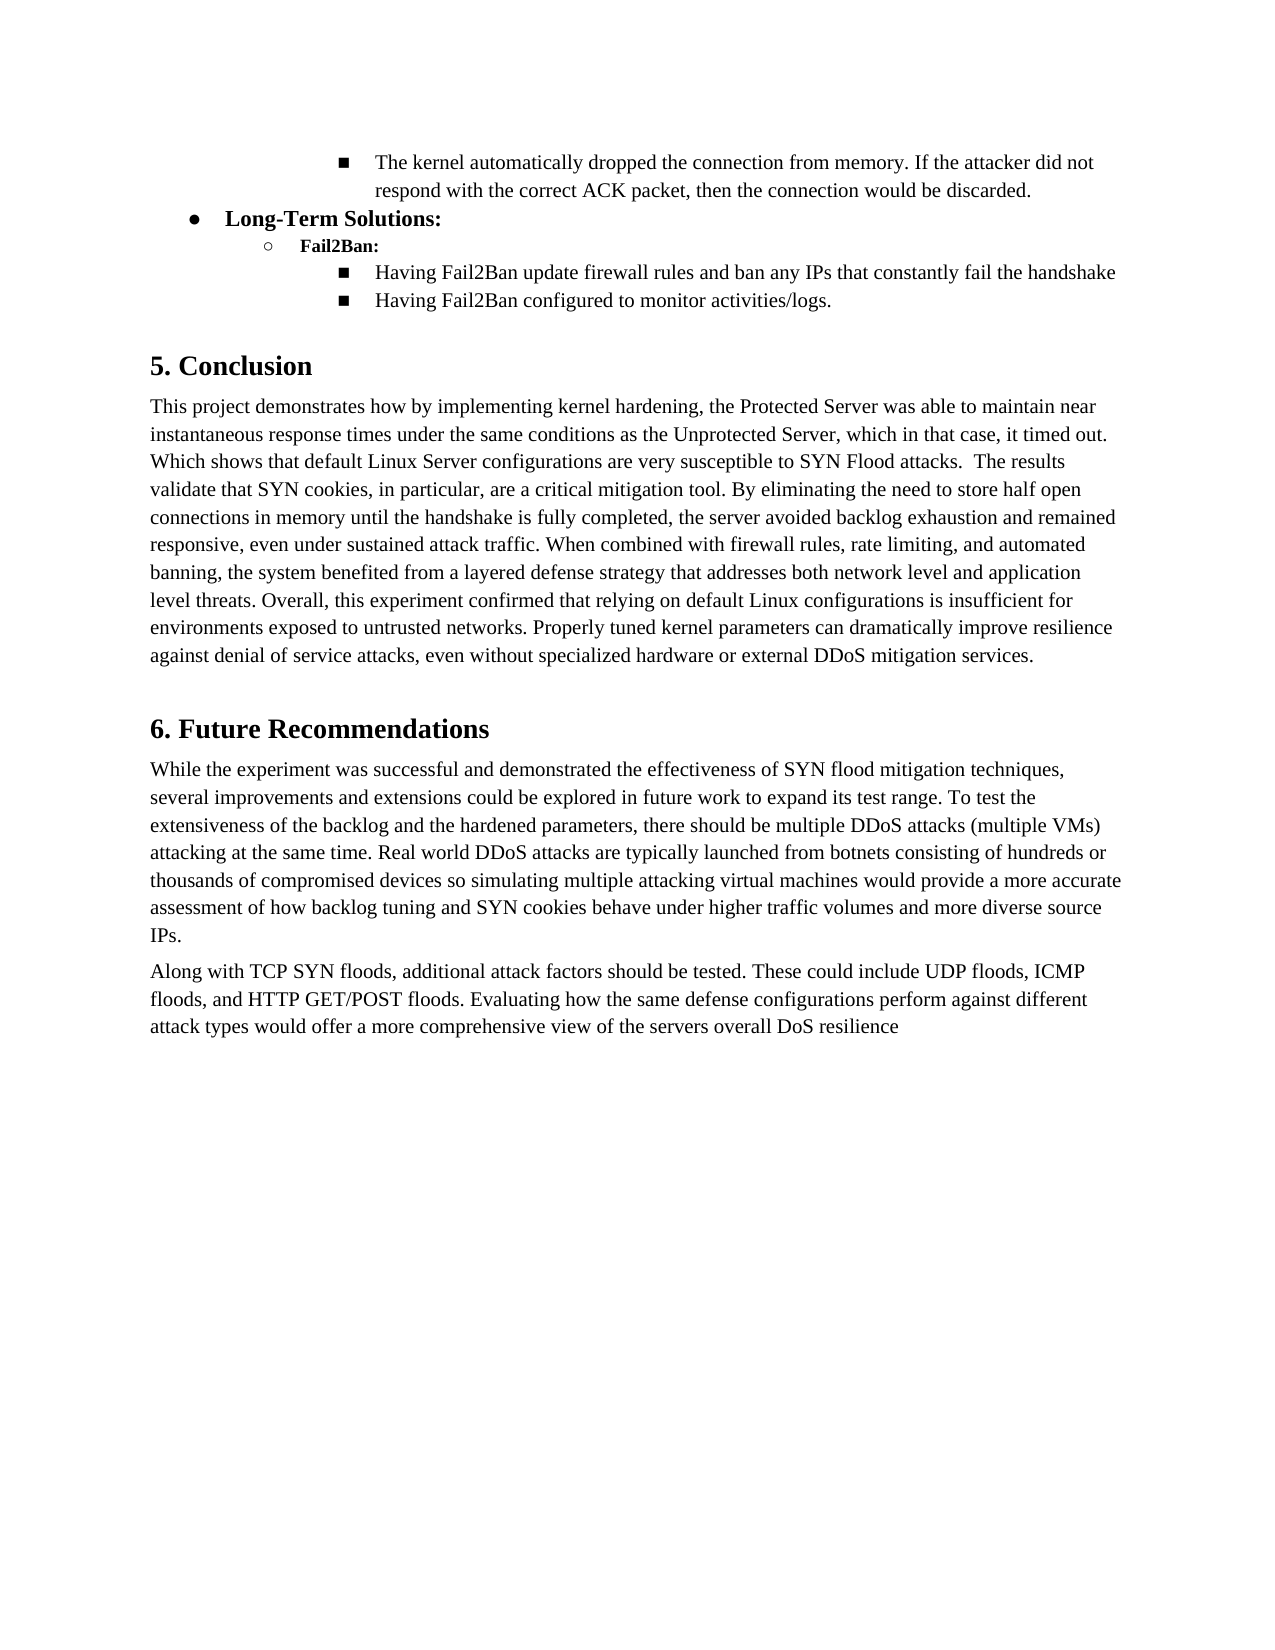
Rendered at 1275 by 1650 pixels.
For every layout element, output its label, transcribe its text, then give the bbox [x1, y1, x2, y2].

text Along with TCP SYN floods, additional attack factors should be tested. These could include UDP floods, ICMP floods, and HTTP GET/POST floods. Evaluating how the same defense configurations perform against different attack types would offer a more comprehensive view of the servers overall DoS resilience [150, 959, 1125, 1038]
text 6. Future Recommendations [150, 712, 1125, 744]
list Long-Term Solutions: [187, 205, 1125, 232]
text While the experiment was successful and demonstrated the effectiveness of SYN flood mitigation techniques, several improvements and extensions could be explored in future work to expand its test range. To test the extensiveness of the backlog and the hardened parameters, there should be multiple DDoS attacks (multiple VMs) attacking at the same time. Real world DDoS attacks are typically launched from botnets consisting of hundreds or thousands of compromised devices so simulating multiple attacking virtual machines would provide a more accurate assessment of how backlog tuning and SYN cookies behave under higher traffic volumes and more diverse source IPs. [150, 757, 1125, 947]
text This project demonstrates how by implementing kernel hardening, the Protected Server was able to maintain near instantaneous response times under the same conditions as the Unprotected Server, which in that case, it timed out. Which shows that default Linux Server configurations are very susceptible to SYN Flood attacks. The results validate that SYN cookies, in particular, are a critical mitigation tool. By eliminating the need to store half open connections in memory until the handshake is fully completed, the server avoided backlog exhaustion and remained responsive, even under sustained attack traffic. When combined with firewall rules, rate limiting, and automated banning, the system benefited from a layered defense strategy that addresses both network level and application level threats. Overall, this experiment confirmed that relying on default Linux configurations is insufficient for environments exposed to untrusted networks. Properly tuned kernel parameters can dramatically improve resilience against denial of service attacks, even without specialized hardware or external DDoS mitigation services. [150, 394, 1125, 667]
list Having Fail2Ban update firewall rules and ban any IPs that constantly fail the handshake [337, 260, 1125, 284]
list Having Fail2Ban configured to monitor activities/logs. [337, 288, 1125, 312]
text 5. Conclusion [150, 349, 1125, 381]
list The kernel automatically dropped the connection from memory. If the attacker did not respond with the correct ACK packet, then the connection would be discarded. [337, 150, 1125, 202]
list Fail2Ban: [262, 235, 1125, 257]
